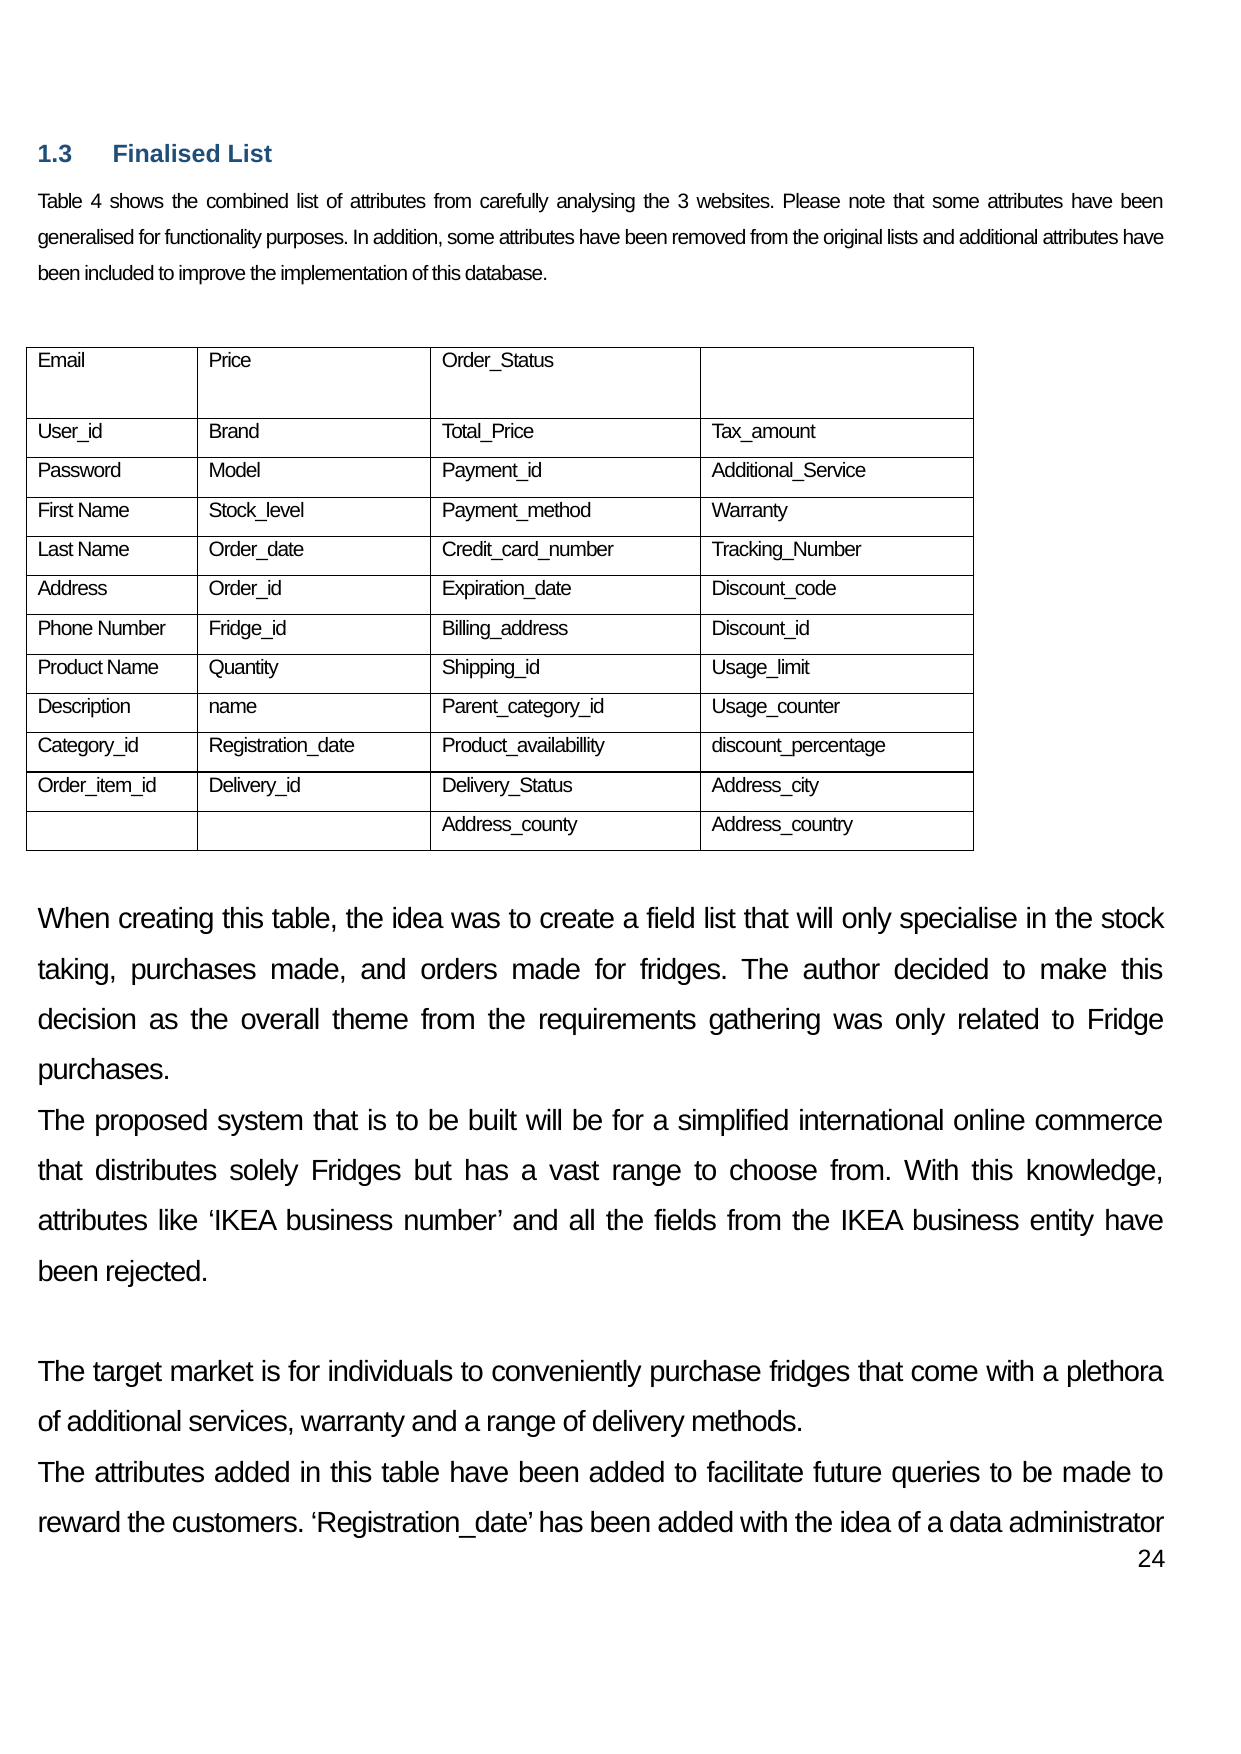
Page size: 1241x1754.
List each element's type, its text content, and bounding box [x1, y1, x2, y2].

text Table 4 shows the combined list of attributes from carefully analysing the 3 websites. Please note that some attributes have been generalised for functionality purposes. In addition, some attributes have been removed from the original lists and additional attributes have been included to improve the implementation of this database. [37, 189, 1165, 285]
table_cell Stock_level [198, 498, 430, 536]
table_cell Description [27, 694, 197, 732]
table_cell Registration_date [198, 733, 430, 771]
table_cell Tracking_Number [701, 537, 973, 575]
table_cell Usage_counter [701, 694, 973, 732]
table_cell Fridge_id [198, 615, 430, 654]
text The proposed system that is to be built will be for a simplified international online commerce that distributes solely Fridges but has a vast range to choose from. With this knowledge, attributes like ‘IKEA business number’ and all the fields from the IKEA business entity have been rejected. [37, 1103, 1165, 1287]
table_cell Credit_card_number [431, 537, 700, 575]
table_cell Discount_id [701, 615, 973, 654]
table_cell Address_city [701, 773, 973, 811]
table_cell Password [27, 458, 197, 497]
table_cell Quantity [198, 655, 430, 693]
table_header Order_Status [431, 348, 700, 418]
table_cell Order_date [198, 537, 430, 575]
table_cell [27, 812, 197, 850]
table_cell Address_country [701, 812, 973, 850]
table_header Price [198, 348, 430, 418]
table_cell Payment_method [431, 498, 700, 536]
table_cell Total_Price [431, 419, 700, 457]
table_cell Order_id [198, 576, 430, 614]
subtitle 1.3 Finalised List [37, 139, 1165, 168]
table_cell Delivery_Status [431, 773, 700, 811]
table_cell Tax_amount [701, 419, 973, 457]
table_cell Discount_code [701, 576, 973, 614]
table_cell Model [198, 458, 430, 497]
table_cell Phone Number [27, 615, 197, 654]
table_cell Category_id [27, 733, 197, 771]
table_cell User_id [27, 419, 197, 457]
table_cell Last Name [27, 537, 197, 575]
table_cell name [198, 694, 430, 732]
table_cell Address [27, 576, 197, 614]
table_cell Usage_limit [701, 655, 973, 693]
table_cell Warranty [701, 498, 973, 536]
table_cell discount_percentage [701, 733, 973, 771]
table_cell First Name [27, 498, 197, 536]
table_cell Shipping_id [431, 655, 700, 693]
table_cell Expiration_date [431, 576, 700, 614]
table_cell Delivery_id [198, 773, 430, 811]
table_cell Payment_id [431, 458, 700, 497]
table_cell Billing_address [431, 615, 700, 654]
table_cell [198, 812, 430, 850]
table_header Email [27, 348, 197, 418]
text When creating this table, the idea was to create a field list that will only specialise in the stock taking, purchases made, and orders made for fridges. The author decided to make this decision as the overall theme from the requirements gathering was only related to Fridge purchases. [37, 901, 1165, 1086]
table_cell Product Name [27, 655, 197, 693]
table_cell Parent_category_id [431, 694, 700, 732]
table_cell Address_county [431, 812, 700, 850]
table_cell Additional_Service [701, 458, 973, 497]
text The target market is for individuals to conveniently purchase fridges that come with a plethora of additional services, warranty and a range of delivery methods. [37, 1354, 1165, 1438]
table_cell Product_availabillity [431, 733, 700, 771]
table_cell Brand [198, 419, 430, 457]
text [37, 1455, 1165, 1539]
table_cell Order_item_id [27, 773, 197, 811]
table_header [701, 348, 973, 418]
